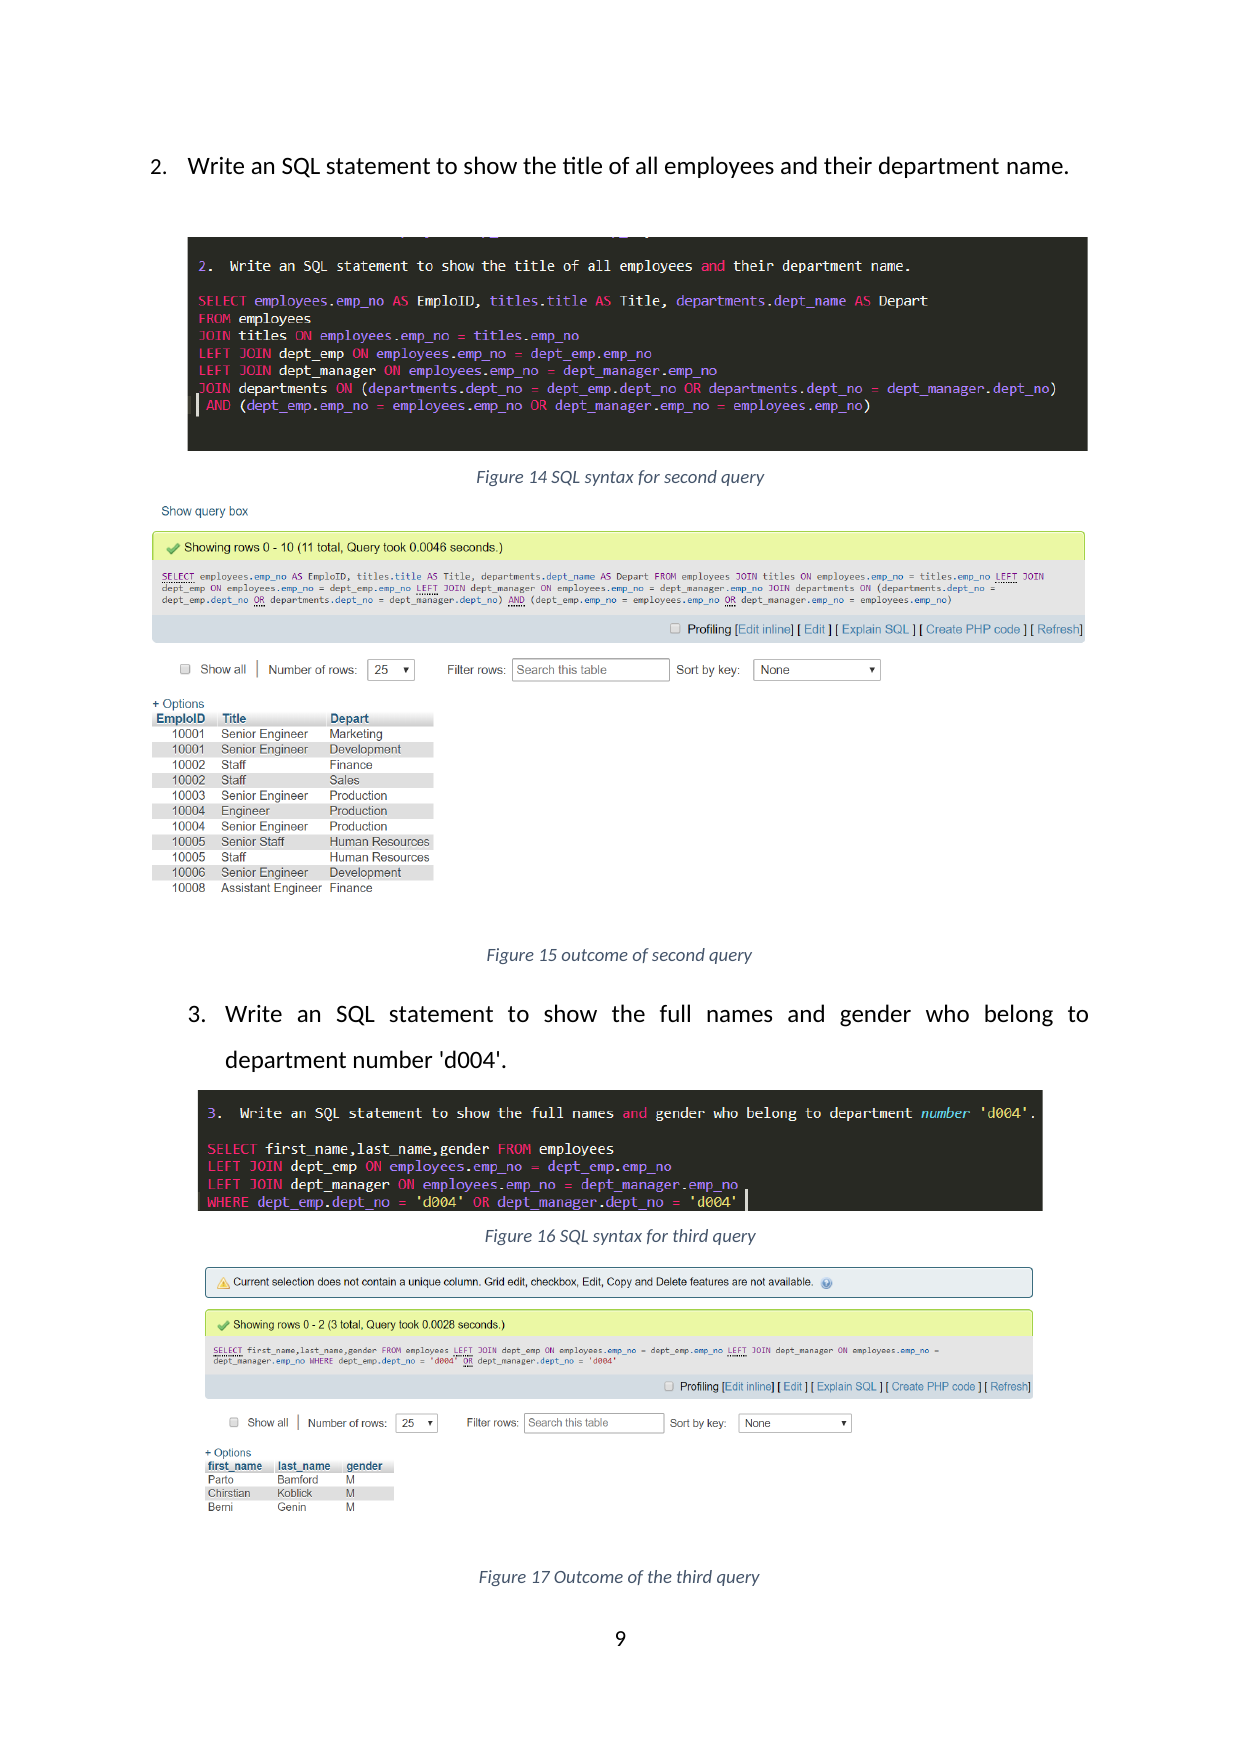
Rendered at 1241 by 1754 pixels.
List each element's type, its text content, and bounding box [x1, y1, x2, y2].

picture [197, 1090, 1043, 1211]
picture [150, 499, 1091, 932]
list Write an SQL statement to show the title of all employees and their department name. [150, 150, 1090, 181]
picture [187, 237, 1088, 451]
picture [204, 1258, 1037, 1533]
list Write an SQL statement to show the full names and gender who belong to department number 'd004'. [187, 999, 1090, 1075]
